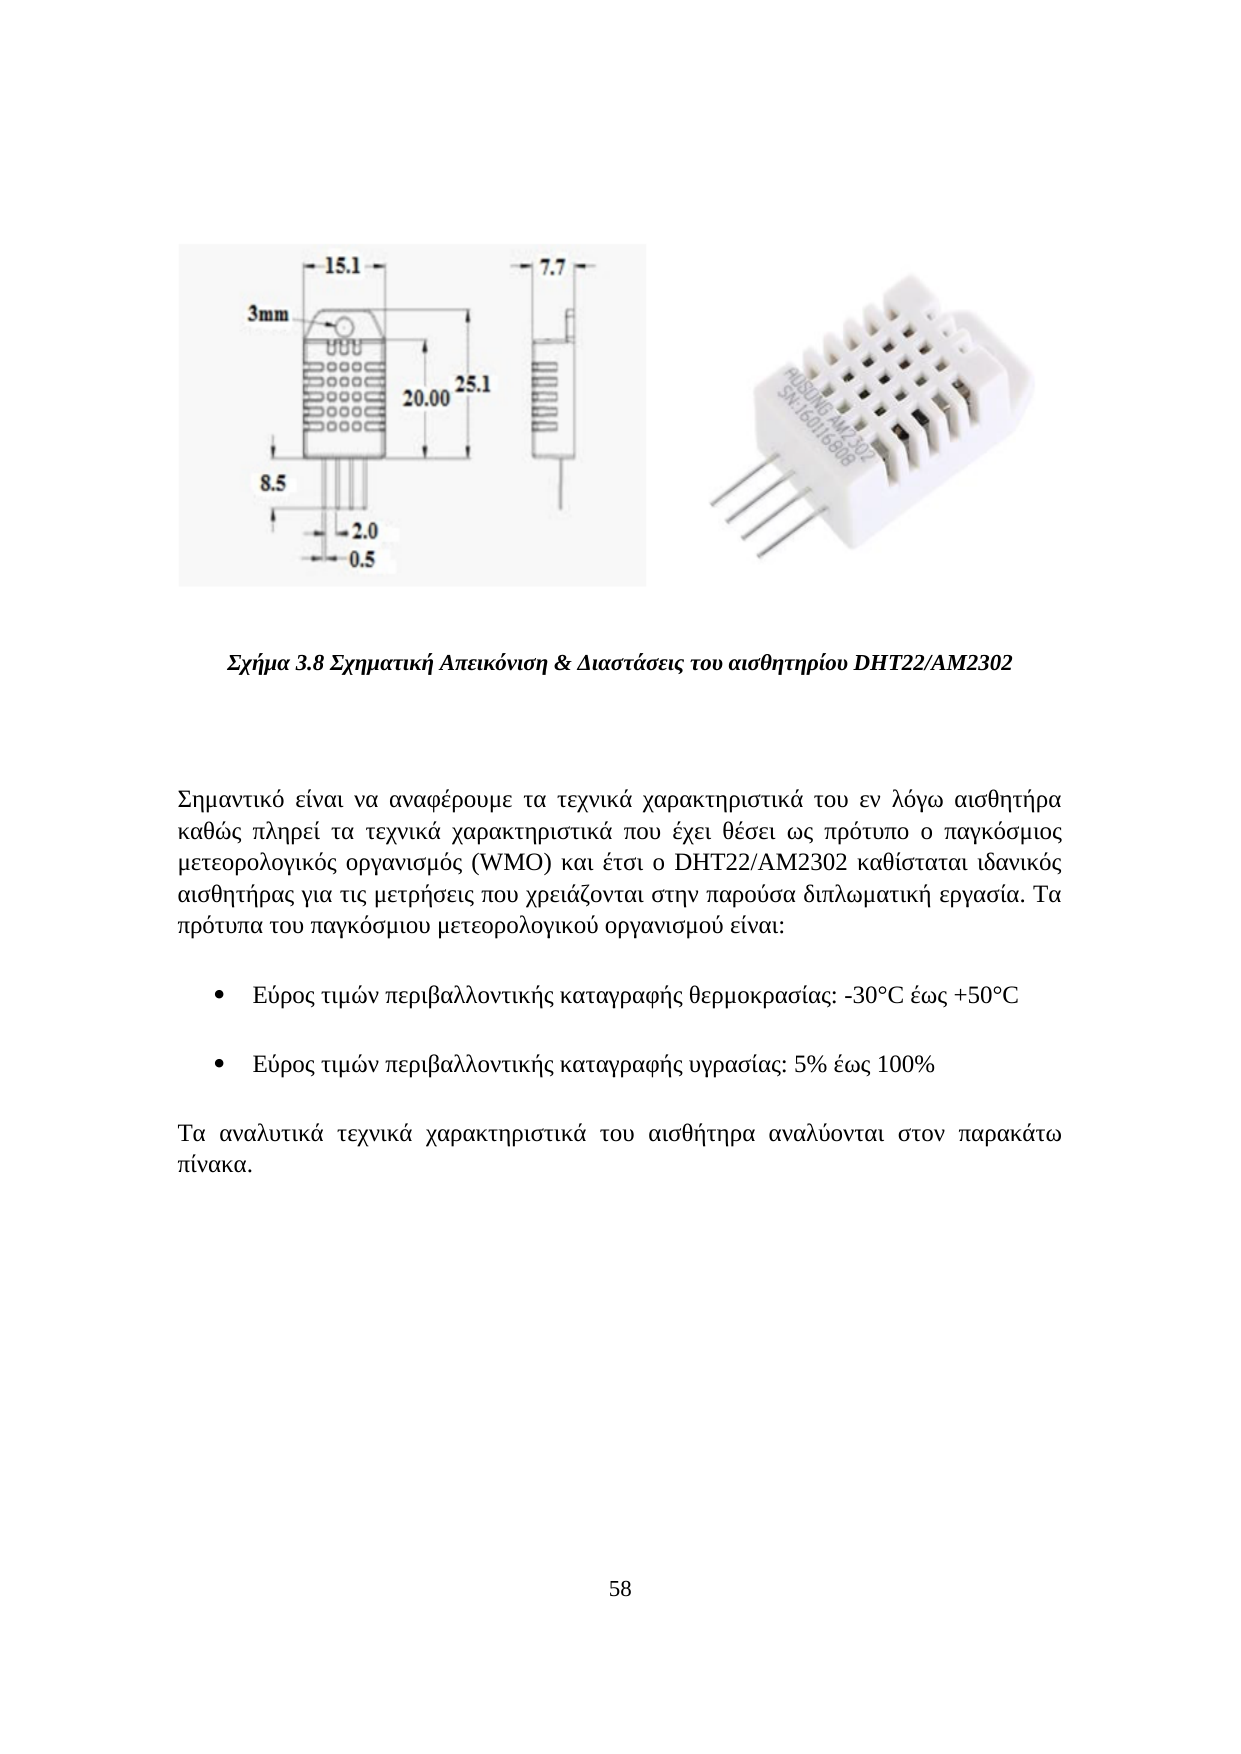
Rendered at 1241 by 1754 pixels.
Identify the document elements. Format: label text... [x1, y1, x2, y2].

list Εύρος τιμών περιβαλλοντικής καταγραφής θερμοκρασίας: -30°C έως +50°C [215, 980, 1063, 1008]
text Τα αναλυτικά τεχνικά χαρακτηριστικά του αισθήτηρα αναλύονται στον παρακάτω πίνακα. [177, 1118, 1063, 1178]
text Σημαντικό είναι να αναφέρουμε τα τεχνικά χαρακτηριστικά του εν λόγω αισθητήρα καθώς πληρεί τα τεχνικά χαρακτηριστικά που έχει θέσει ως πρότυπο ο παγκόσμιος μετεορολογικός οργανισμός (WMO) και έτσι ο DHT22/AM2302 καθίσταται ιδανικός αισθητήρας για τις μετρήσεις που χρειάζονται στην παρούσα διπλωματική εργασία. Τα πρότυπα του παγκόσμιου μετεορολογικού οργανισμού είναι: [177, 784, 1063, 939]
list Εύρος τιμών περιβαλλοντικής καταγραφής υγρασίας: 5% έως 100% [215, 1049, 1063, 1077]
picture [177, 229, 1060, 592]
